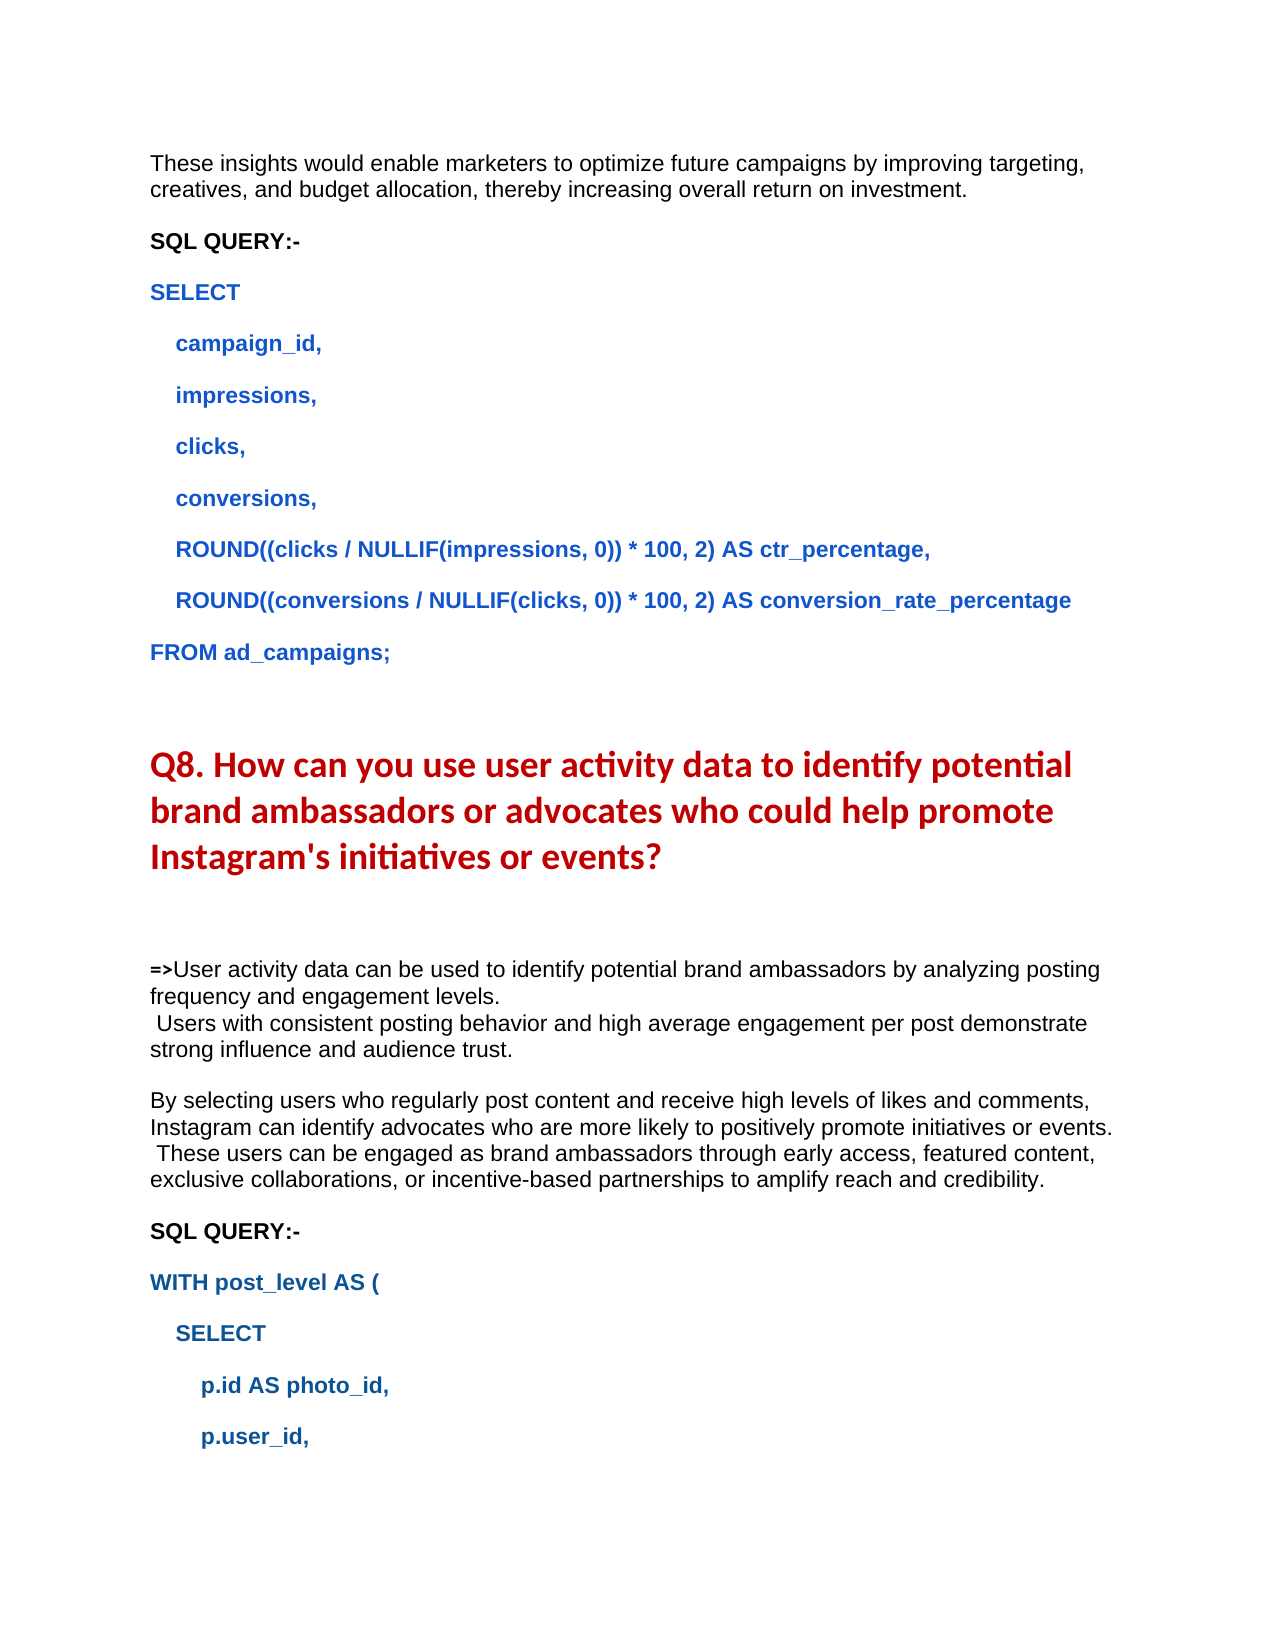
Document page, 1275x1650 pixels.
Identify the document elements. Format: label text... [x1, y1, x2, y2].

text p.user_id, [150, 1423, 1125, 1449]
text SELECT [150, 1320, 1125, 1347]
text By selecting users who regularly post content and receive high levels of likes and comments, Instagram can identify advocates who are more likely to positively promote initiatives or events. These users can be engaged as brand ambassadors through early access, featured content, exclusive collaborations, or incentive-based partnerships to amplify reach and credibility. [150, 1087, 1125, 1193]
text impressions, [150, 382, 1125, 408]
text SQL QUERY:- [150, 1218, 1125, 1244]
text ROUND((clicks / NULLIF(impressions, 0)) * 100, 2) AS ctr_percentage, [150, 536, 1125, 562]
text clicks, [150, 433, 1125, 459]
text p.id AS photo_id, [150, 1372, 1125, 1398]
text These insights would enable marketers to optimize future campaigns by improving targeting, creatives, and budget allocation, thereby increasing overall return on investment. [150, 150, 1125, 203]
text conversions, [150, 484, 1125, 511]
text campaign_id, [150, 330, 1125, 357]
text ROUND((conversions / NULLIF(clicks, 0)) * 100, 2) AS conversion_rate_percentage [150, 587, 1125, 613]
text FROM ad_campaigns; [150, 638, 1125, 665]
text SELECT [150, 279, 1125, 305]
text WITH post_level AS ( [150, 1269, 1125, 1295]
text Q8. How can you use user activity data to identify potential brand ambassadors or advocates who could help promote Instagram's initiatives or events? [150, 741, 1125, 879]
text SQL QUERY:- [150, 228, 1125, 254]
text =>User activity data can be used to identify potential brand ambassadors by analyzing posting frequency and engagement levels. Users with consistent posting behavior and high average engagement per post demonstrate strong influence and audience trust. [150, 955, 1125, 1062]
